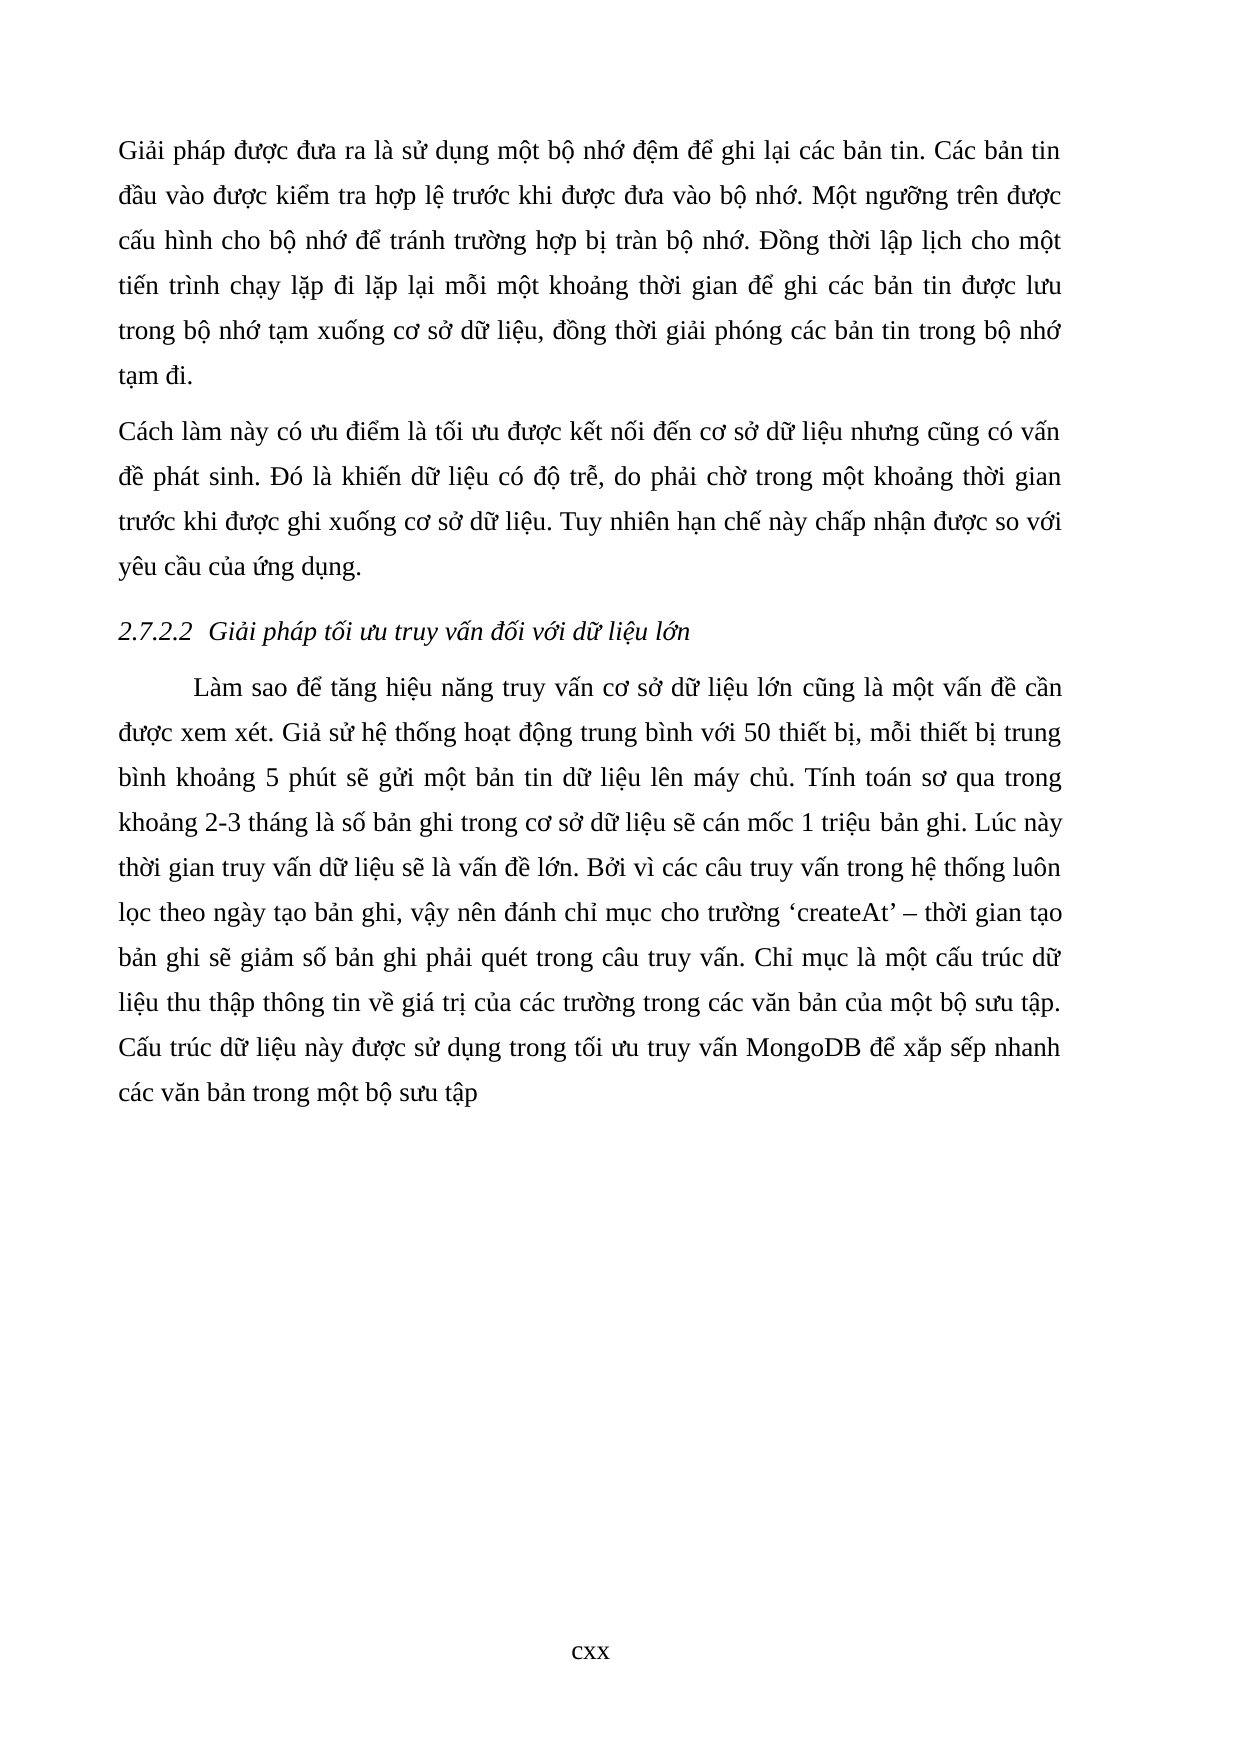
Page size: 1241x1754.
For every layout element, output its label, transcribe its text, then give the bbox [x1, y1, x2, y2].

text Cách làm này có ưu điểm là tối ưu được kết nối đến cơ sở dữ liệu nhưng cũng có vấn đề phát sinh. Đó là khiến dữ liệu có độ trễ, do phải chờ trong một khoảng thời gian trước khi được ghi xuống cơ sở dữ liệu. Tuy nhiên hạn chế này chấp nhận được so với yêu cầu của ứng dụng. [118, 412, 1063, 584]
text Giải pháp được đưa ra là sử dụng một bộ nhớ đệm để ghi lại các bản tin. Các bản tin đầu vào được kiểm tra hợp lệ trước khi được đưa vào bộ nhớ. Một ngưỡng trên được cấu hình cho bộ nhớ để tránh trường hợp bị tràn bộ nhớ. Đồng thời lập lịch cho một tiến trình chạy lặp đi lặp lại mỗi một khoảng thời gian để ghi các bản tin được lưu trong bộ nhớ tạm xuống cơ sở dữ liệu, đồng thời giải phóng các bản tin trong bộ nhớ tạm đi. [118, 131, 1063, 393]
text Làm sao để tăng hiệu năng truy vấn cơ sở dữ liệu lớn cũng là một vấn đề cần được xem xét. Giả sử hệ thống hoạt động trung bình với 50 thiết bị, mỗi thiết bị trung bình khoảng 5 phút sẽ gửi một bản tin dữ liệu lên máy chủ. Tính toán sơ qua trong khoảng 2-3 tháng là số bản ghi trong cơ sở dữ liệu sẽ cán mốc 1 triệu bản ghi. Lúc này thời gian truy vấn dữ liệu sẽ là vấn đề lớn. Bởi vì các câu truy vấn trong hệ thống luôn lọc theo ngày tạo bản ghi, vậy nên đánh chỉ mục cho trường ‘createAt’ – thời gian tạo bản ghi sẽ giảm số bản ghi phải quét trong câu truy vấn. Chỉ mục là một cấu trúc dữ liệu thu thập thông tin về giá trị của các trường trong các văn bản của một bộ sưu tập. Cấu trúc dữ liệu này được sử dụng trong tối ưu truy vấn MongoDB để xắp sếp nhanh các văn bản trong một bộ sưu tập [118, 668, 1063, 1110]
subtitle Giải pháp tối ưu truy vấn đối với dữ liệu lớn [118, 612, 1063, 649]
